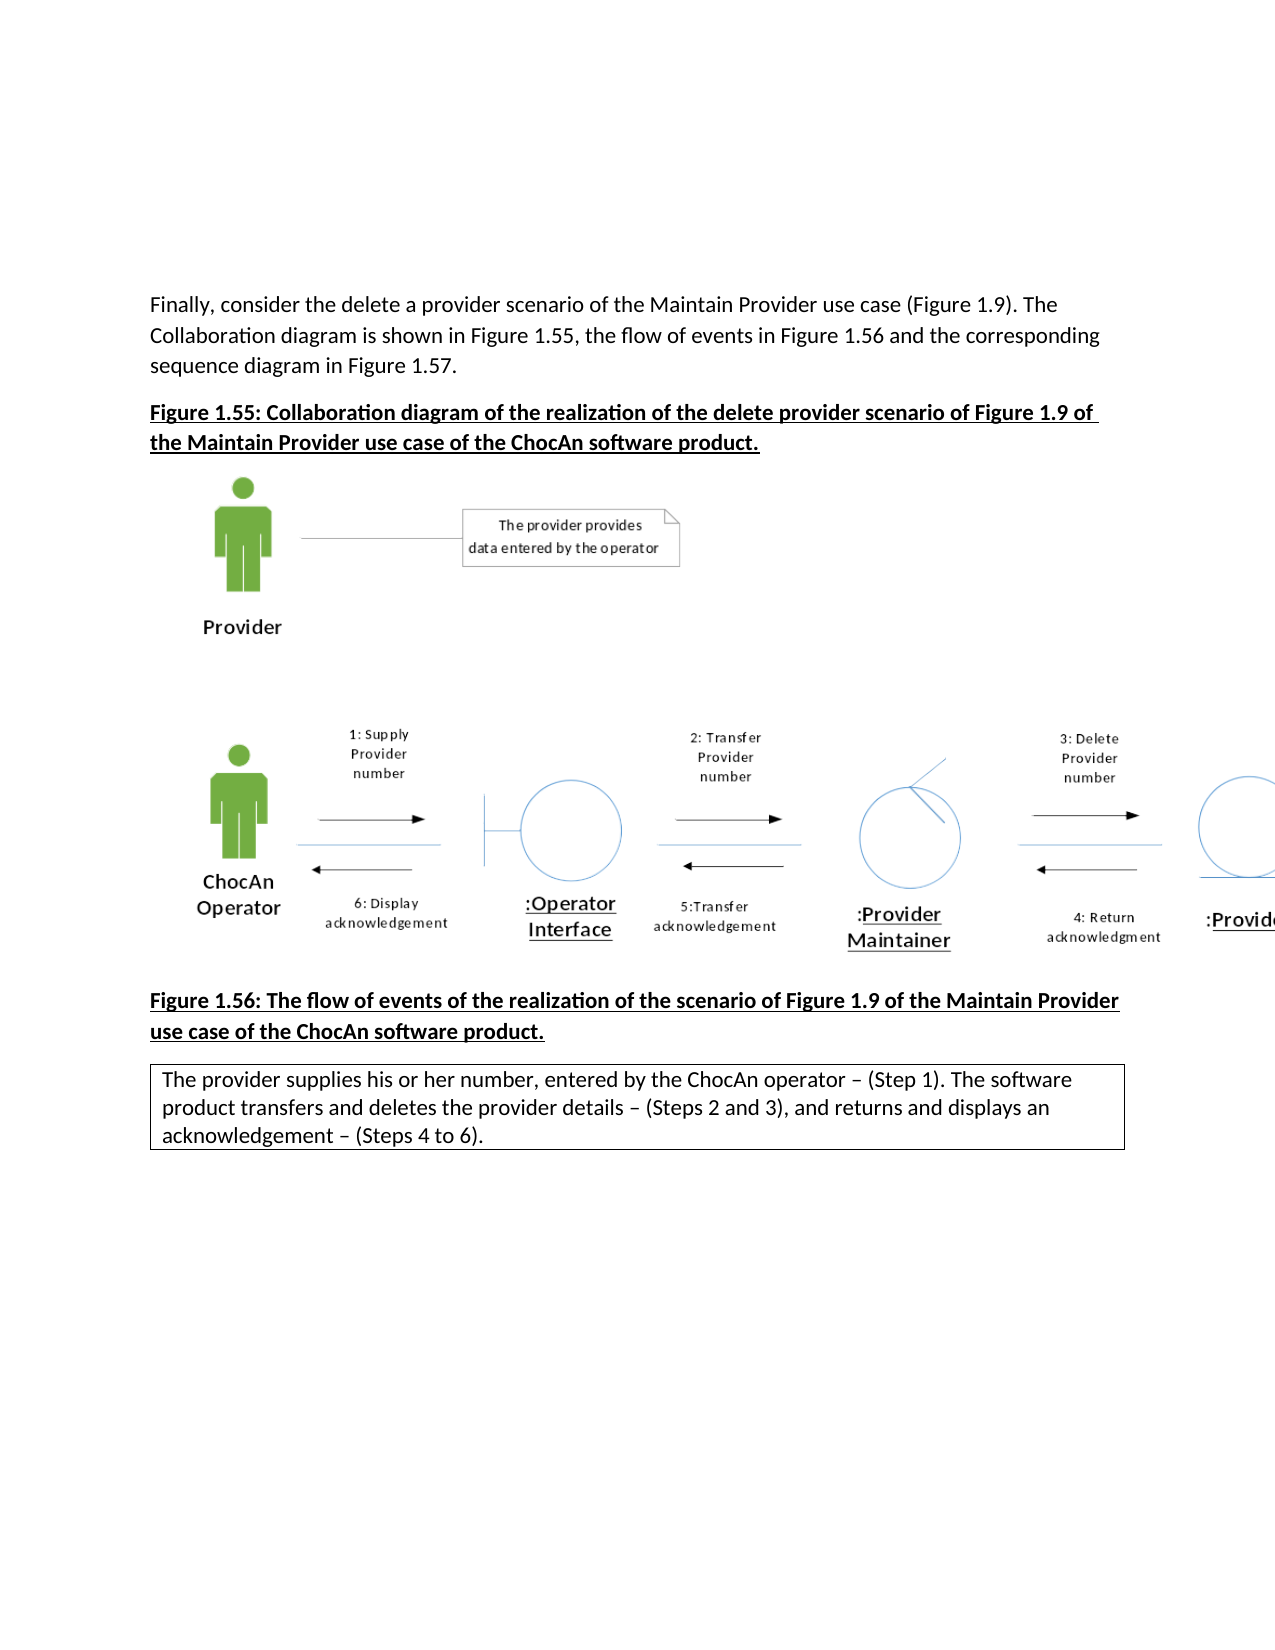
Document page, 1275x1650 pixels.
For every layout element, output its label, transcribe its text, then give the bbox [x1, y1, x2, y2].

text Figure 1.55: Collaboration diagram of the realization of the delete provider scenario of Figure 1.9 of the Maintain Provider use case of the ChocAn software product. [150, 398, 1125, 456]
text Finally, consider the delete a provider scenario of the Maintain Provider use case (Figure 1.9). The Collaboration diagram is shown in Figure 1.55, the flow of events in Figure 1.56 and the corresponding sequence diagram in Figure 1.57. [150, 291, 1125, 379]
table_header The provider supplies his or her number, entered by the ChocAn operator – (Step 1). The software product transfers and deletes the provider details – (Steps 2 and 3), and returns and displays an acknowledgement – (Steps 4 to 6). [151, 1065, 1124, 1149]
text Figure 1.56: The flow of events of the realization of the scenario of Figure 1.9 of the Maintain Provider use case of the ChocAn software product. [150, 987, 1125, 1045]
